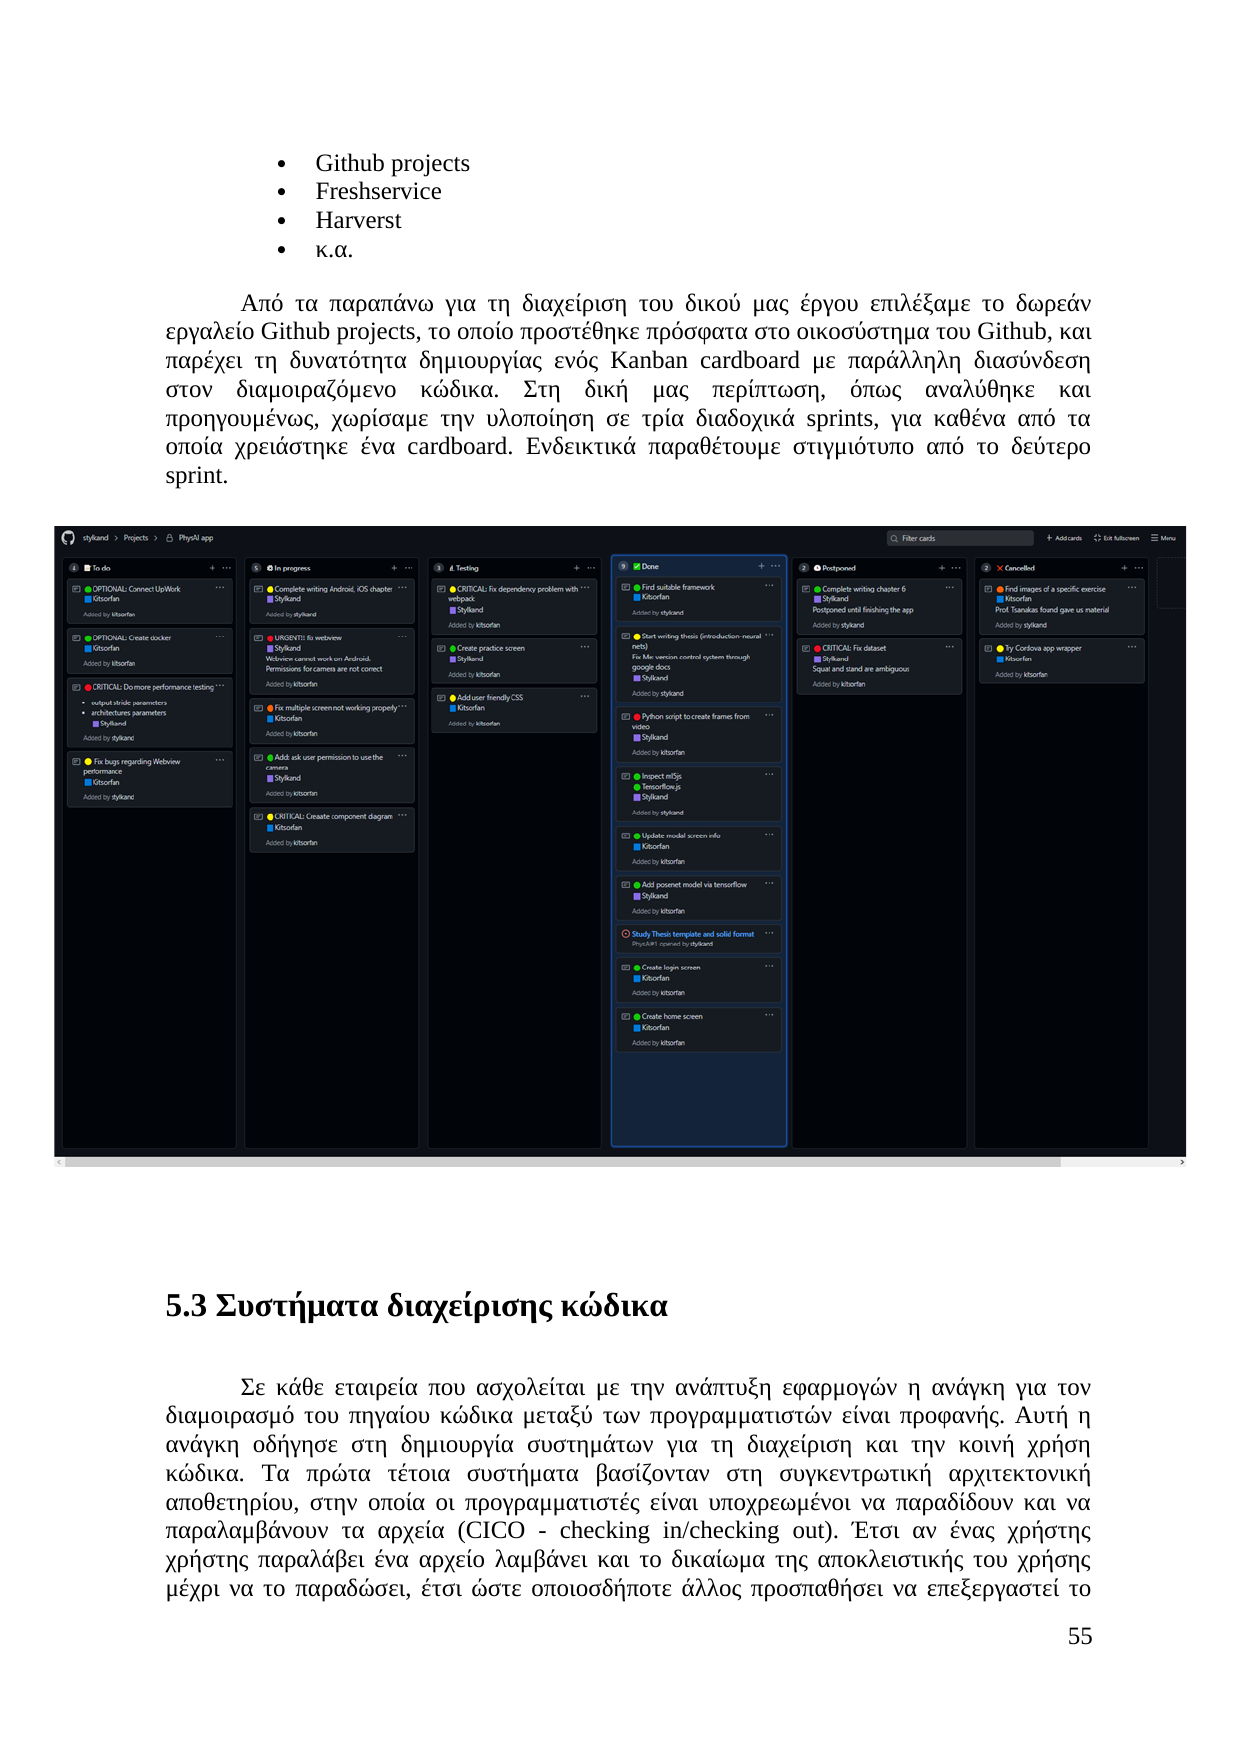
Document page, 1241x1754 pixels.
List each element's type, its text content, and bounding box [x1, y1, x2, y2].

text Από τα παραπάνω για τη διαχείριση του δικού μας έργου επιλέξαμε το δωρεάν εργαλείο Github projects, το οποίο προστέθηκε πρόσφατα στο οικοσύστημα του Github, και παρέχει τη δυνατότητα δημιουργίας ενός Kanban cardboard με παράλληλη διασύνδεση στον διαμοιραζόμενο κώδικα. Στη δική μας περίπτωση, όπως αναλύθηκε και προηγουμένως, χωρίσαμε την υλοποίηση σε τρία διαδοχικά sprints, για καθένα από τα οποία χρειάστηκε ένα cardboard. Ενδεικτικά παραθέτουμε στιγμιότυπο από το δεύτερο sprint. [165, 288, 1092, 489]
list Freshservice [278, 176, 1092, 205]
picture [54, 526, 1187, 1167]
list Harverst [278, 205, 1092, 234]
list Github projects [278, 148, 1092, 176]
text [165, 1372, 1092, 1602]
subtitle 5.3 Συστήματα διαχείρισης κώδικα [165, 1285, 1092, 1324]
list κ.α. [278, 234, 1092, 263]
